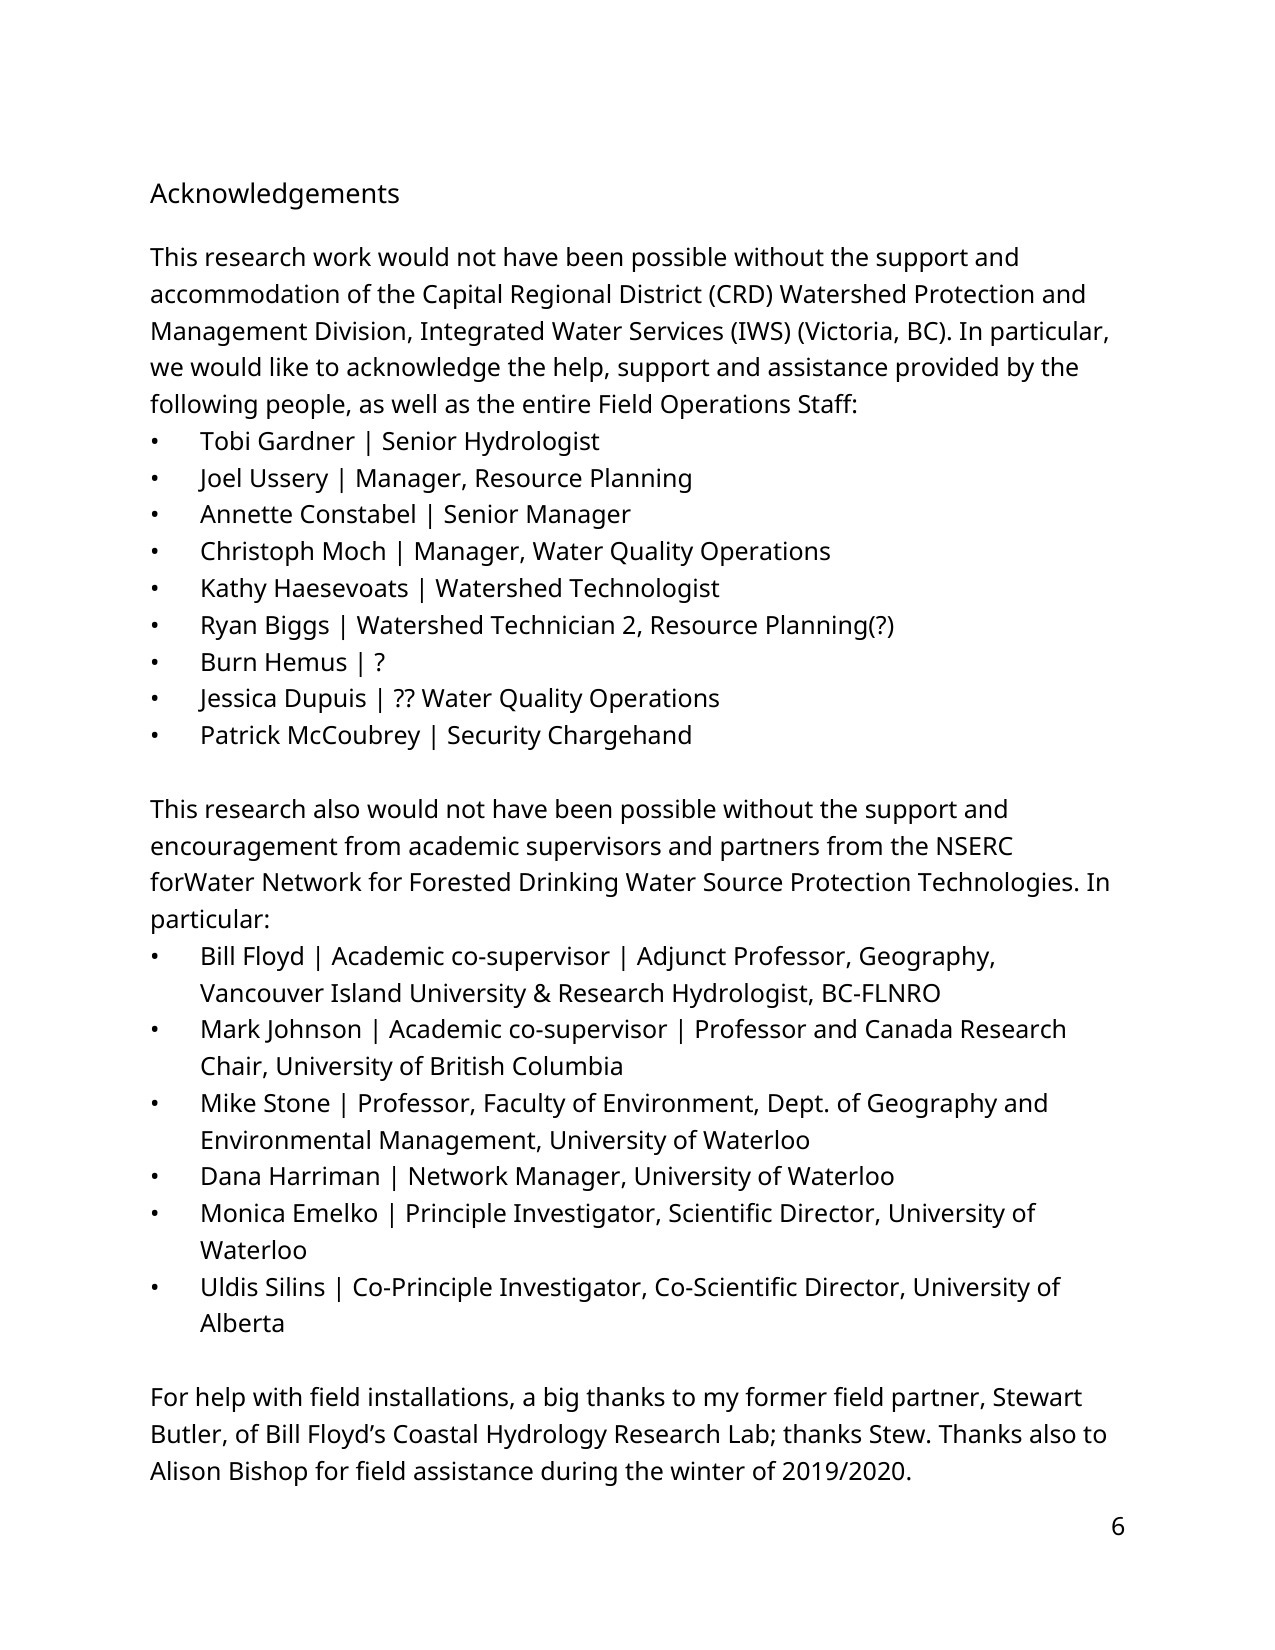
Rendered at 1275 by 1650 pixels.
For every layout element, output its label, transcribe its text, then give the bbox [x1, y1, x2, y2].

list Patrick McCoubrey | Security Chargehand [150, 718, 1125, 752]
list Ryan Biggs | Watershed Technician 2, Resource Planning(?) [150, 607, 1125, 642]
list Mark Johnson | Academic co-supervisor | Professor and Canada Research Chair, University of British Columbia [150, 1012, 1125, 1083]
text This research also would not have been possible without the support and encouragement from academic supervisors and partners from the NSERC forWater Network for Forested Drinking Water Source Protection Technologies. In particular: [150, 791, 1125, 936]
list Annette Constabel | Senior Manager [150, 497, 1125, 531]
list Tobi Gardner | Senior Hydrologist [150, 424, 1125, 458]
list Burn Hemus | ? [150, 644, 1125, 678]
subtitle Acknowledgements [150, 175, 1125, 212]
text For help with field installations, a big thanks to my former field partner, Stewart Butler, of Bill Floyd’s Coastal Hydrology Research Lab; thanks Stew. Thanks also to Alison Bishop for field assistance during the winter of 2019/2020. [150, 1380, 1125, 1487]
list Uldis Silins | Co-Principle Investigator, Co-Scientific Director, University of Alberta [150, 1269, 1125, 1340]
text This research work would not have been possible without the support and accommodation of the Capital Regional District (CRD) Watershed Protection and Management Division, Integrated Water Services (IWS) (Victoria, BC). In particular, we would like to acknowledge the help, support and assistance provided by the following people, as well as the entire Field Operations Staff: [150, 240, 1125, 421]
list Dana Harriman | Network Manager, University of Waterloo [150, 1159, 1125, 1193]
list Kathy Haesevoats | Watershed Technologist [150, 571, 1125, 605]
list Mike Stone | Professor, Faculty of Environment, Dept. of Geography and Environmental Management, University of Waterloo [150, 1086, 1125, 1156]
list Christoph Moch | Manager, Water Quality Operations [150, 534, 1125, 568]
list Bill Floyd | Academic co-supervisor | Adjunct Professor, Geography, Vancouver Island University & Research Hydrologist, BC-FLNRO [150, 938, 1125, 1009]
list Monica Emelko | Principle Investigator, Scientific Director, University of Waterloo [150, 1196, 1125, 1267]
list Joel Ussery | Manager, Resource Planning [150, 460, 1125, 494]
list Jessica Dupuis | ?? Water Quality Operations [150, 681, 1125, 715]
